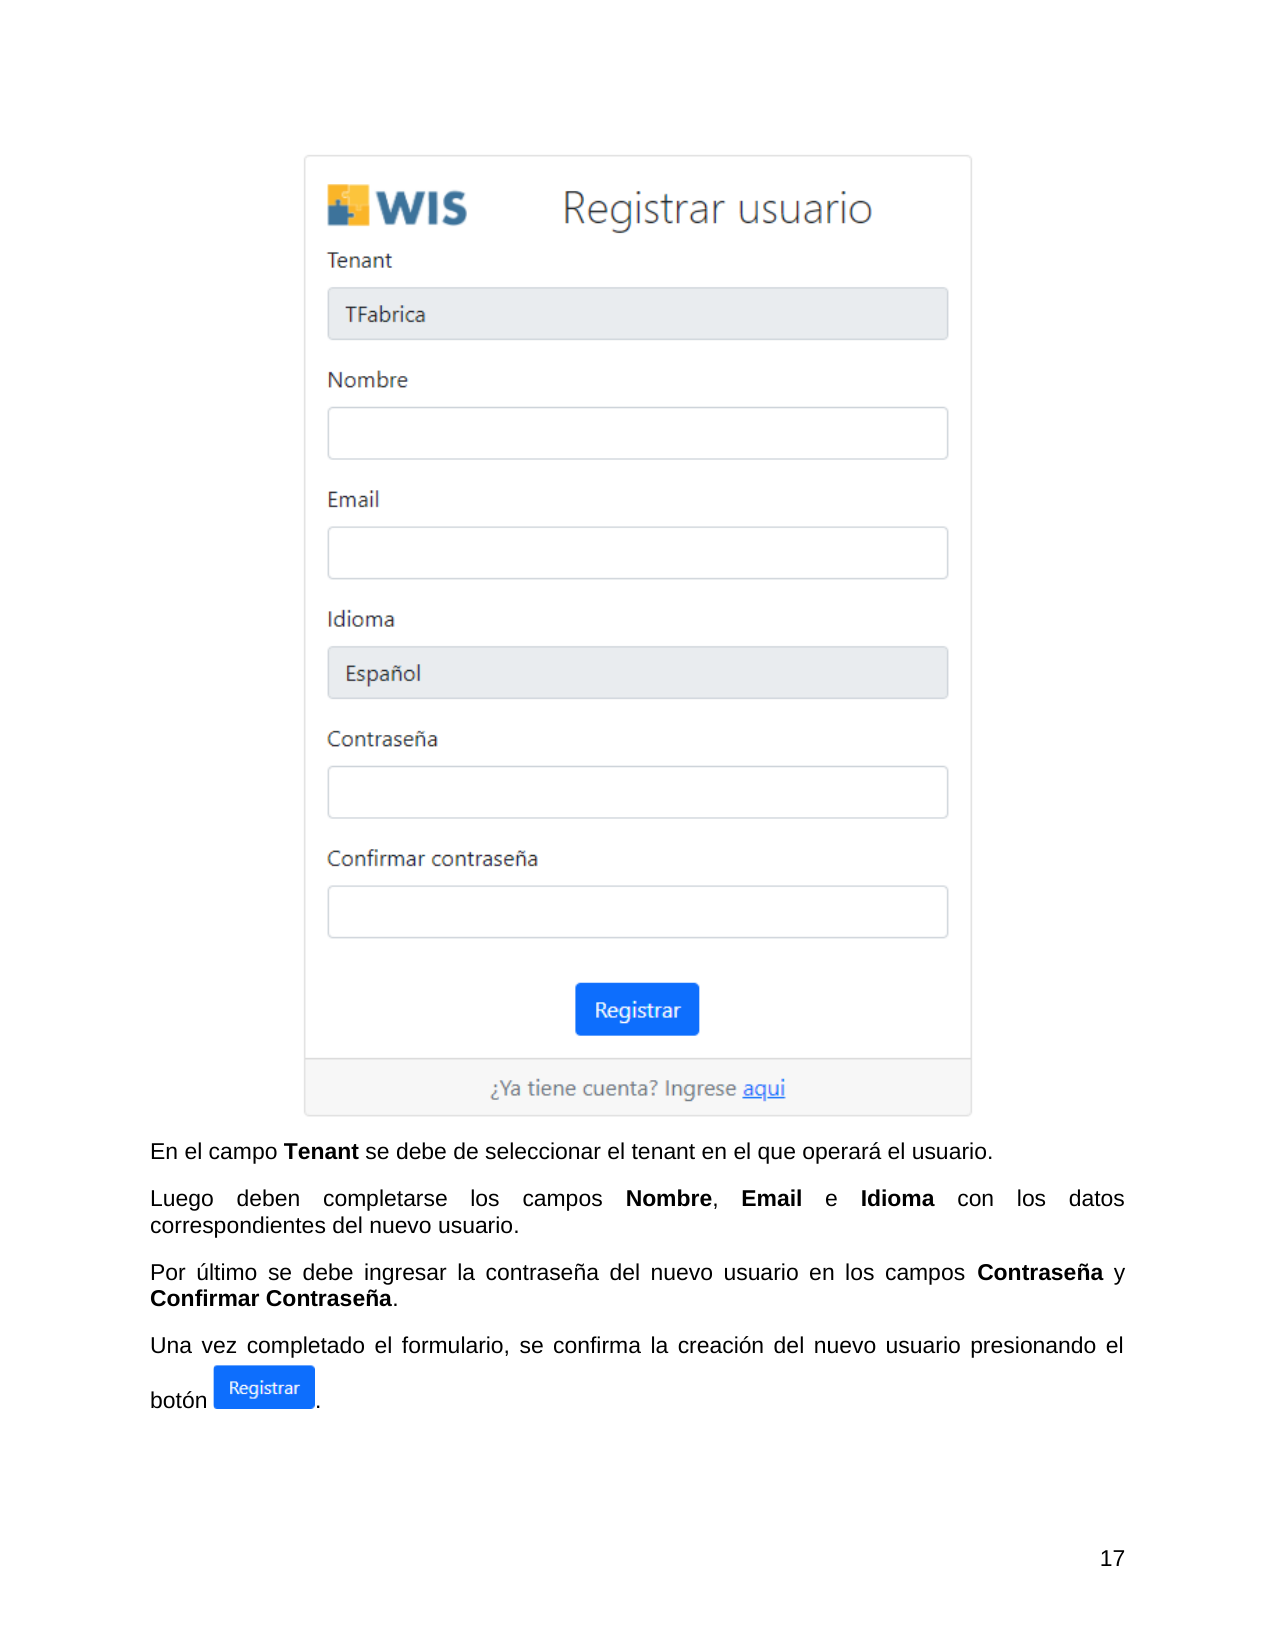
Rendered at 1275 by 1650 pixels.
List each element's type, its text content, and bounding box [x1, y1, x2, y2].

text Por último se debe ingresar la contraseña del nuevo usuario en los campos Contraseña y Confirmar Contraseña. [150, 1259, 1125, 1311]
text En el campo Tenant se debe de seleccionar el tenant en el que operará el usuario. [150, 1138, 1125, 1164]
picture [300, 151, 975, 1118]
text Luego deben completarse los campos Nombre, Email e Idioma con los datos correspondientes del nuevo usuario. [150, 1185, 1125, 1238]
picture [213, 1362, 315, 1409]
text Una vez completado el formulario, se confirma la creación del nuevo usuario presionando el botón . [150, 1332, 1125, 1413]
